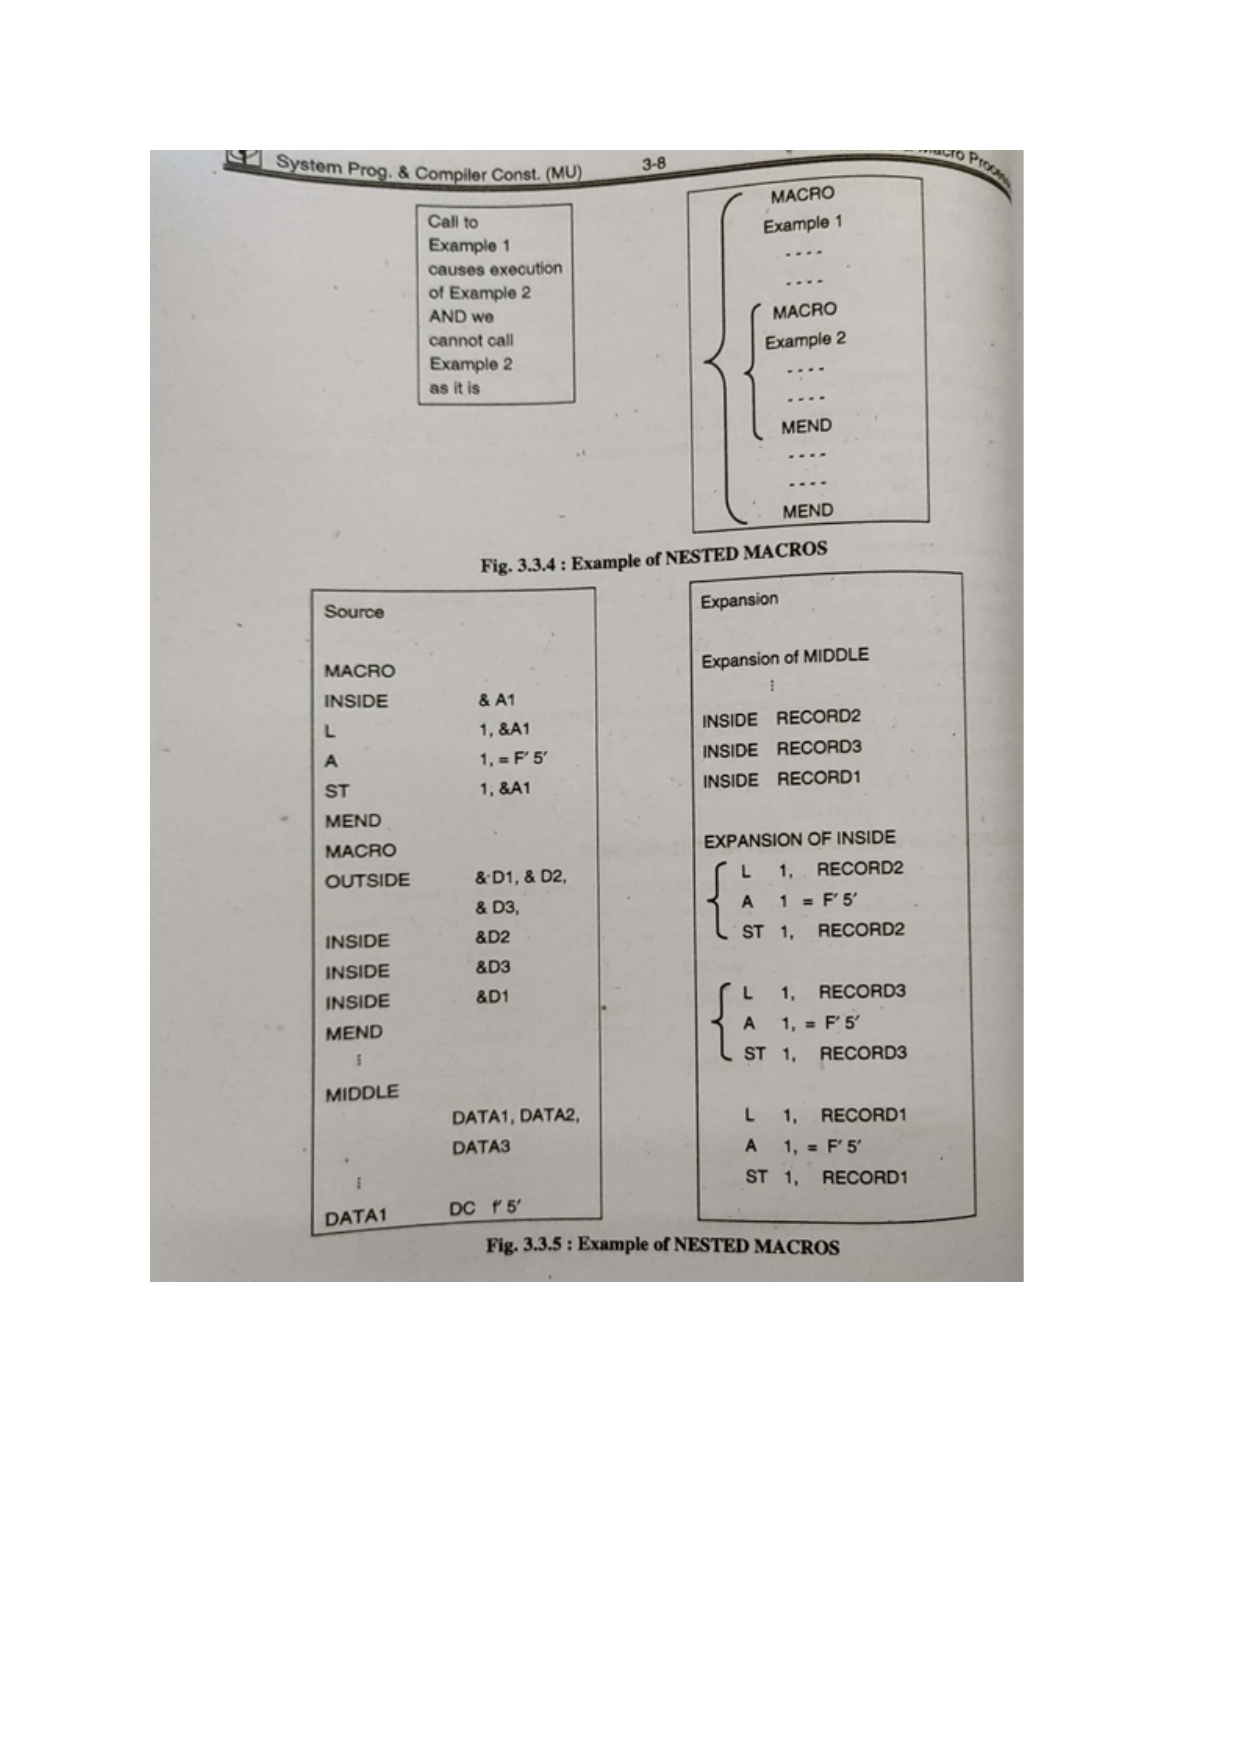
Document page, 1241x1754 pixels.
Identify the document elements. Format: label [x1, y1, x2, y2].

picture [150, 150, 1024, 1282]
